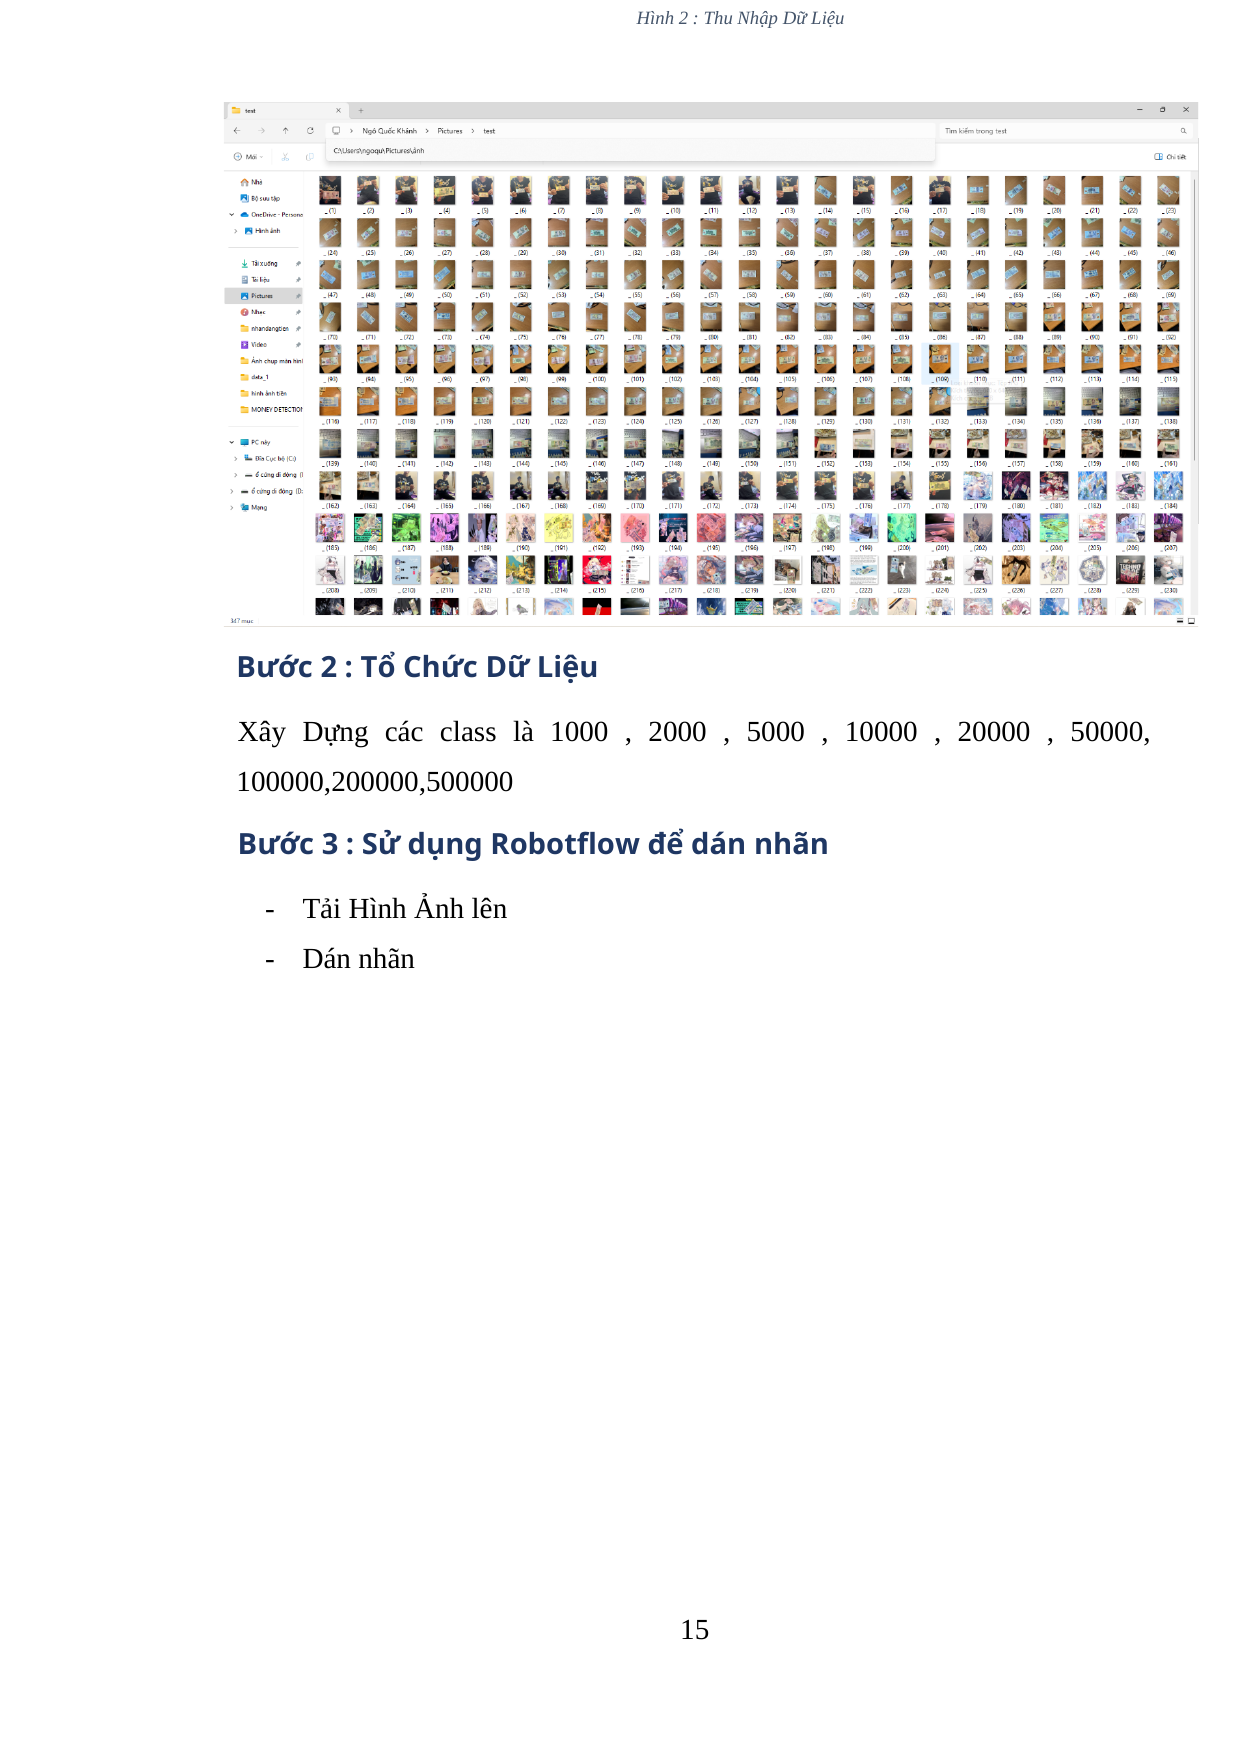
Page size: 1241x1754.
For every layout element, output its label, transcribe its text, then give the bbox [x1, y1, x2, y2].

picture [223, 102, 1199, 627]
subtitle Bước 3 : Sử dụng Robotflow để dán nhãn [177, 823, 1152, 863]
list Dán nhãn [265, 941, 1152, 975]
list Tải Hình Ảnh lên [265, 891, 1152, 924]
text Xây Dựng các class là 1000 , 2000 , 5000 , 10000 , 20000 , 50000, 100000,200000,500000 [236, 714, 1152, 798]
